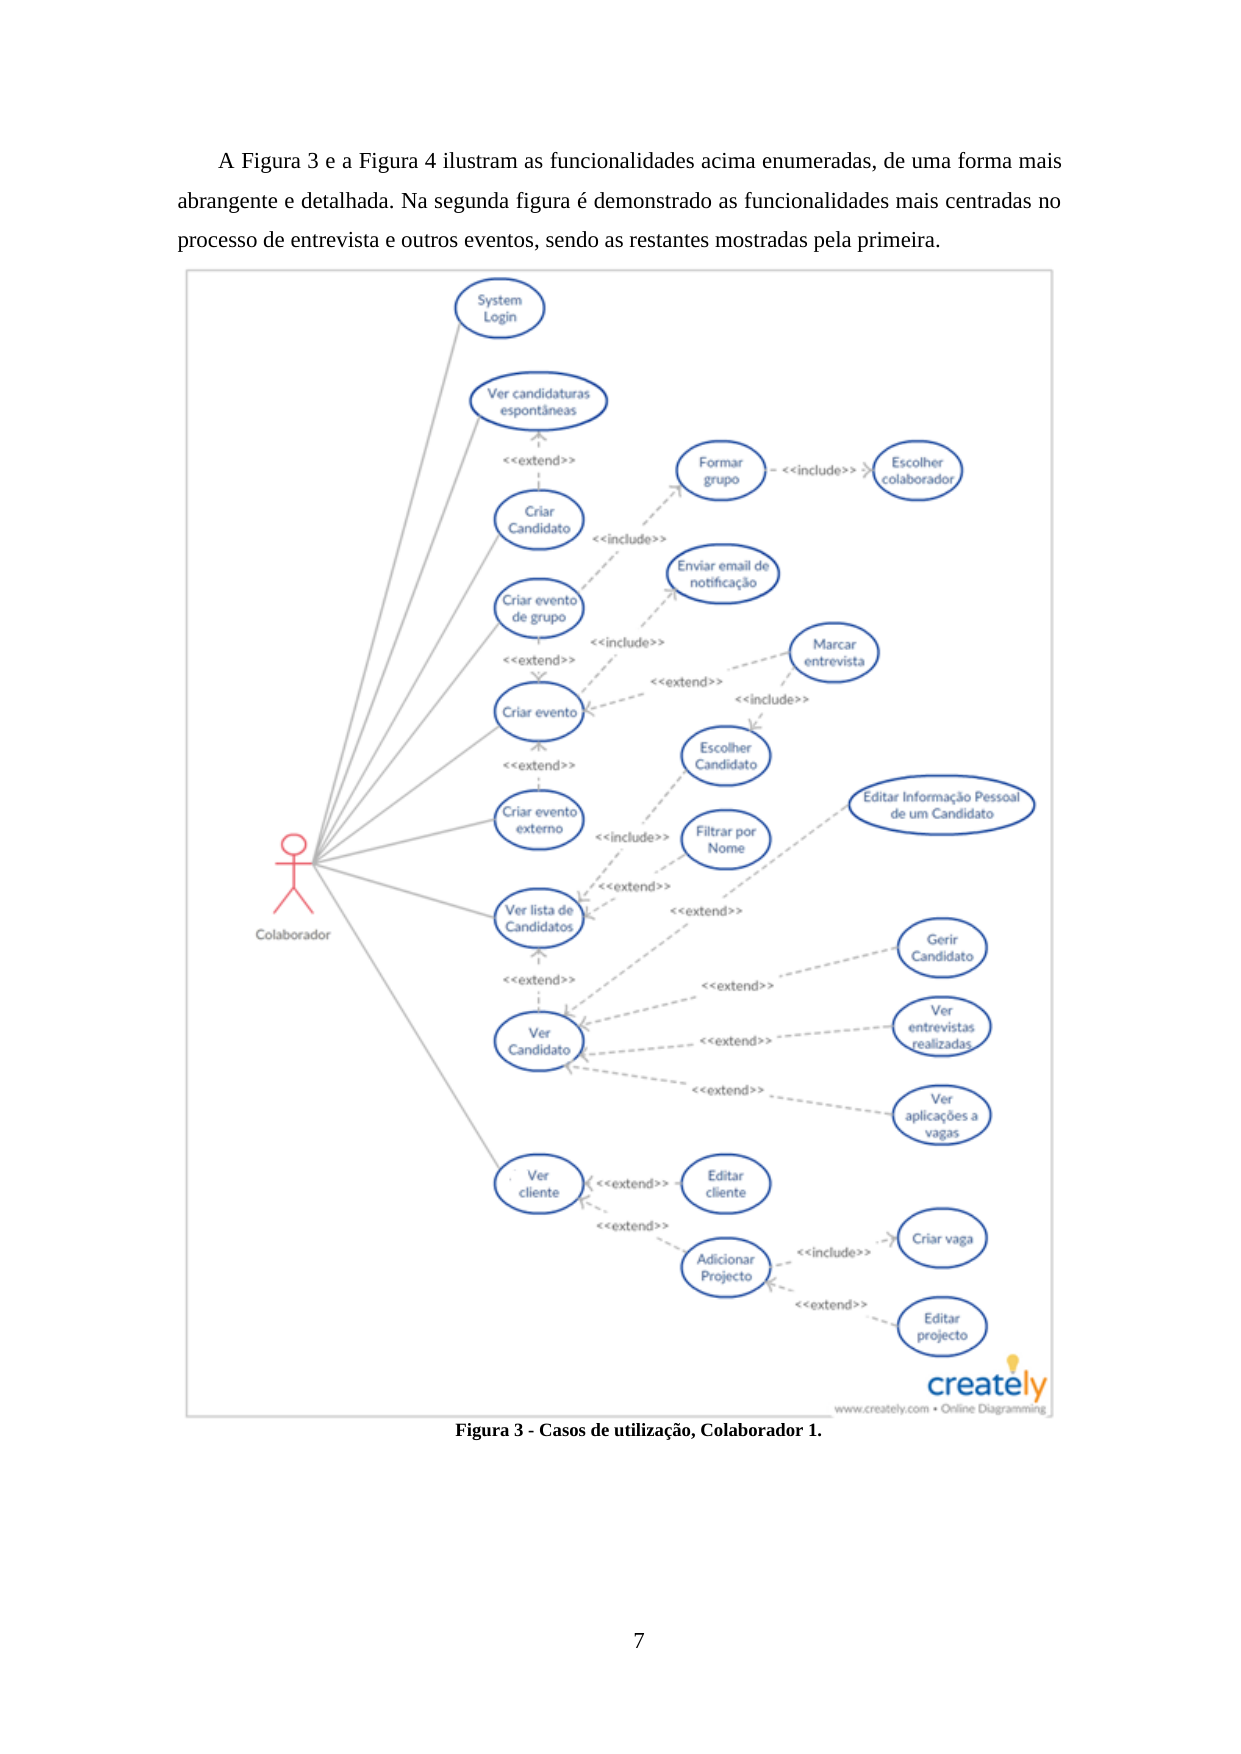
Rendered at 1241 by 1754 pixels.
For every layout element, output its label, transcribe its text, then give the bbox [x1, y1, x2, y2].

text A Figura 3 e a Figura 4 ilustram as funcionalidades acima enumeradas, de uma forma mais abrangente e detalhada. Na segunda figura é demonstrado as funcionalidades mais centradas no processo de entrevista e outros eventos, sendo as restantes mostradas pela primeira. [177, 148, 1063, 253]
text Figura 3 - Casos de utilização, Colaborador 1. [177, 1419, 1063, 1441]
picture [183, 266, 1057, 1420]
